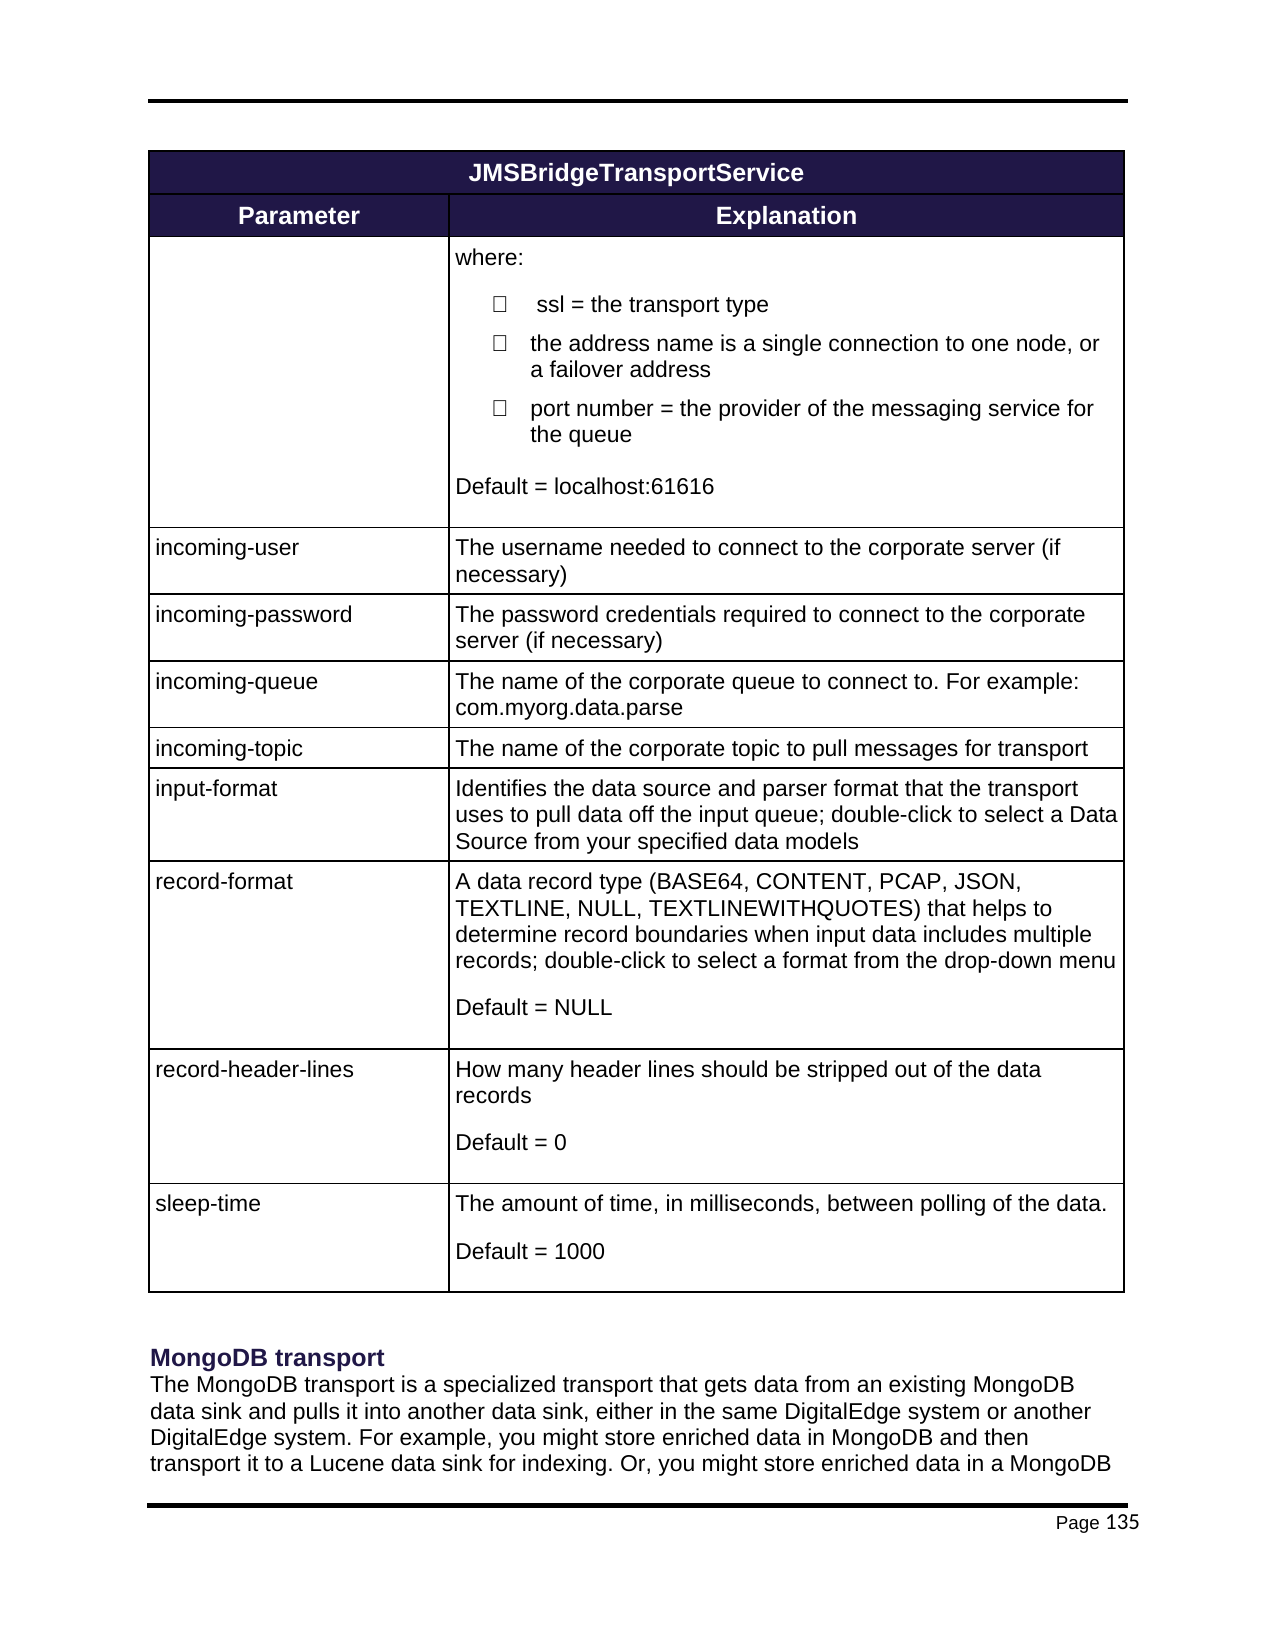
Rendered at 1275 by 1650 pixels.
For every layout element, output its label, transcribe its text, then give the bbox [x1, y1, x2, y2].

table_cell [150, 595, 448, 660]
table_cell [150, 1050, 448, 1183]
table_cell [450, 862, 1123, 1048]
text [150, 1371, 1125, 1477]
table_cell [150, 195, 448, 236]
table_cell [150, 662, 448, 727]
subtitle MongoDB transport [150, 1343, 1125, 1371]
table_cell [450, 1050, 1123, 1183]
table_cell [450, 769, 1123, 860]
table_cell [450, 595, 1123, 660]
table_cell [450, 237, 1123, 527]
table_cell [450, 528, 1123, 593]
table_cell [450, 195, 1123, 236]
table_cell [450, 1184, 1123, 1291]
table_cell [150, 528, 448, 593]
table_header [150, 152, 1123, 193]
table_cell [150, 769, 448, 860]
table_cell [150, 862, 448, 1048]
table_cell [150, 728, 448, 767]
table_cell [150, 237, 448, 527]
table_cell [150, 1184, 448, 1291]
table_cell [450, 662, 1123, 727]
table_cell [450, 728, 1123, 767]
